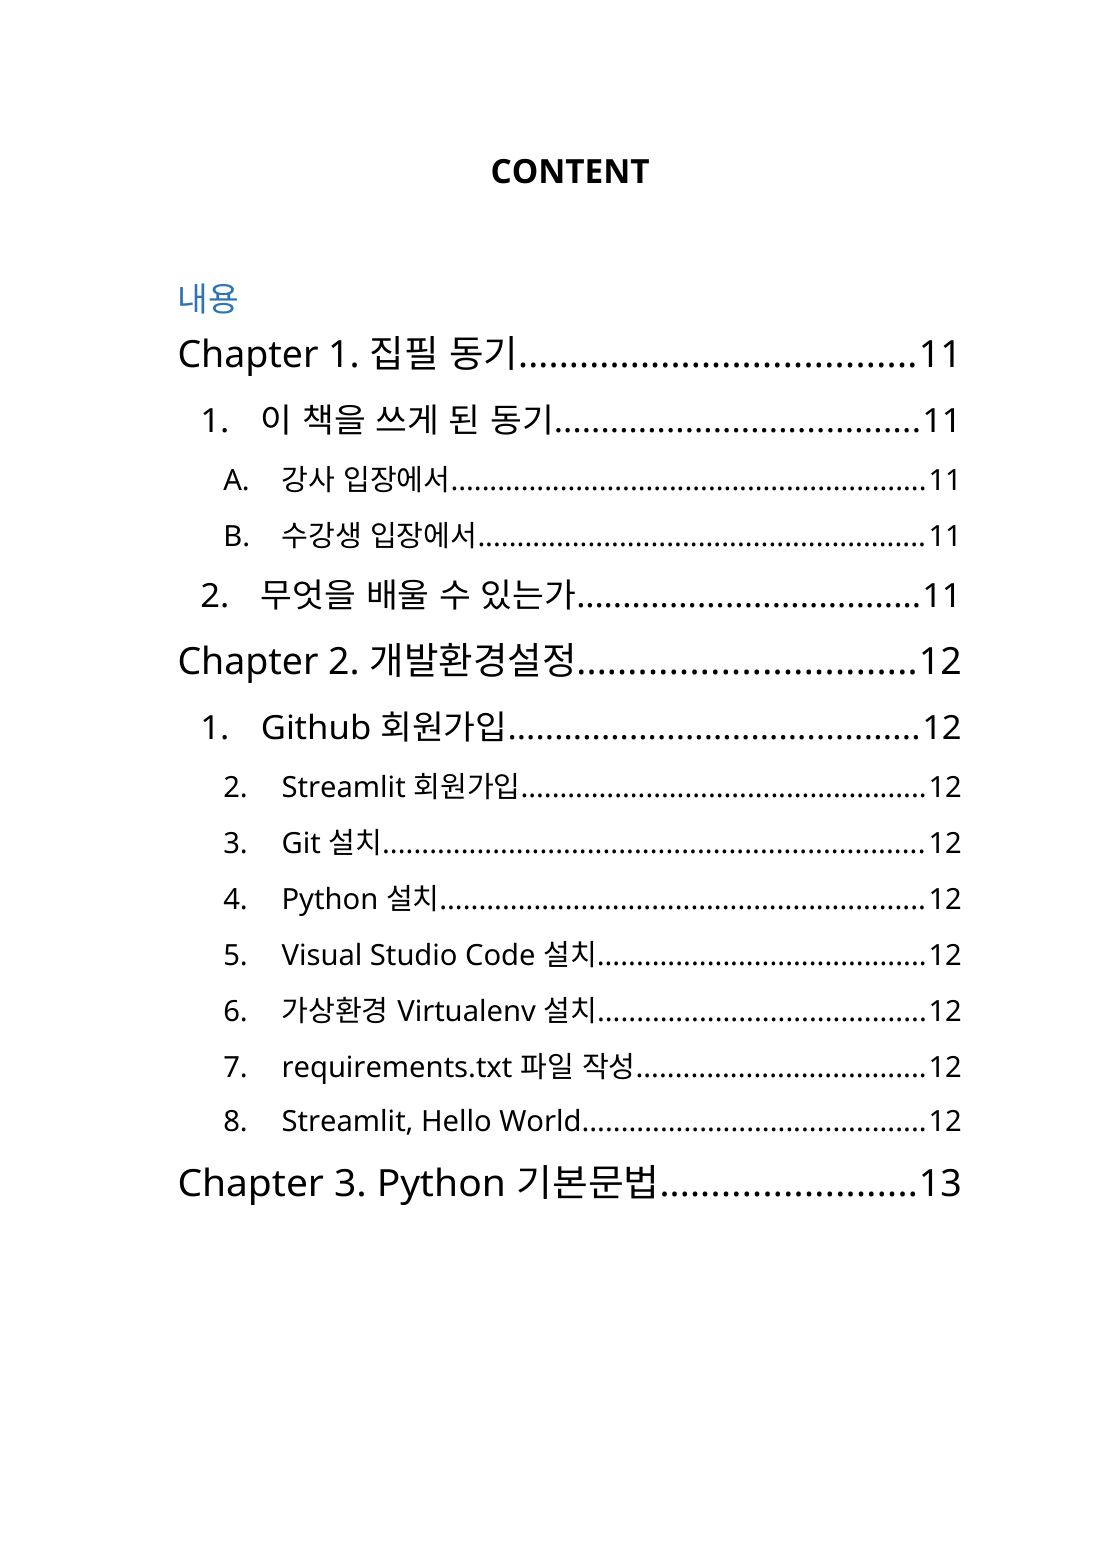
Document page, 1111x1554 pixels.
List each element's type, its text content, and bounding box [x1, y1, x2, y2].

text CONTENT [177, 148, 963, 193]
